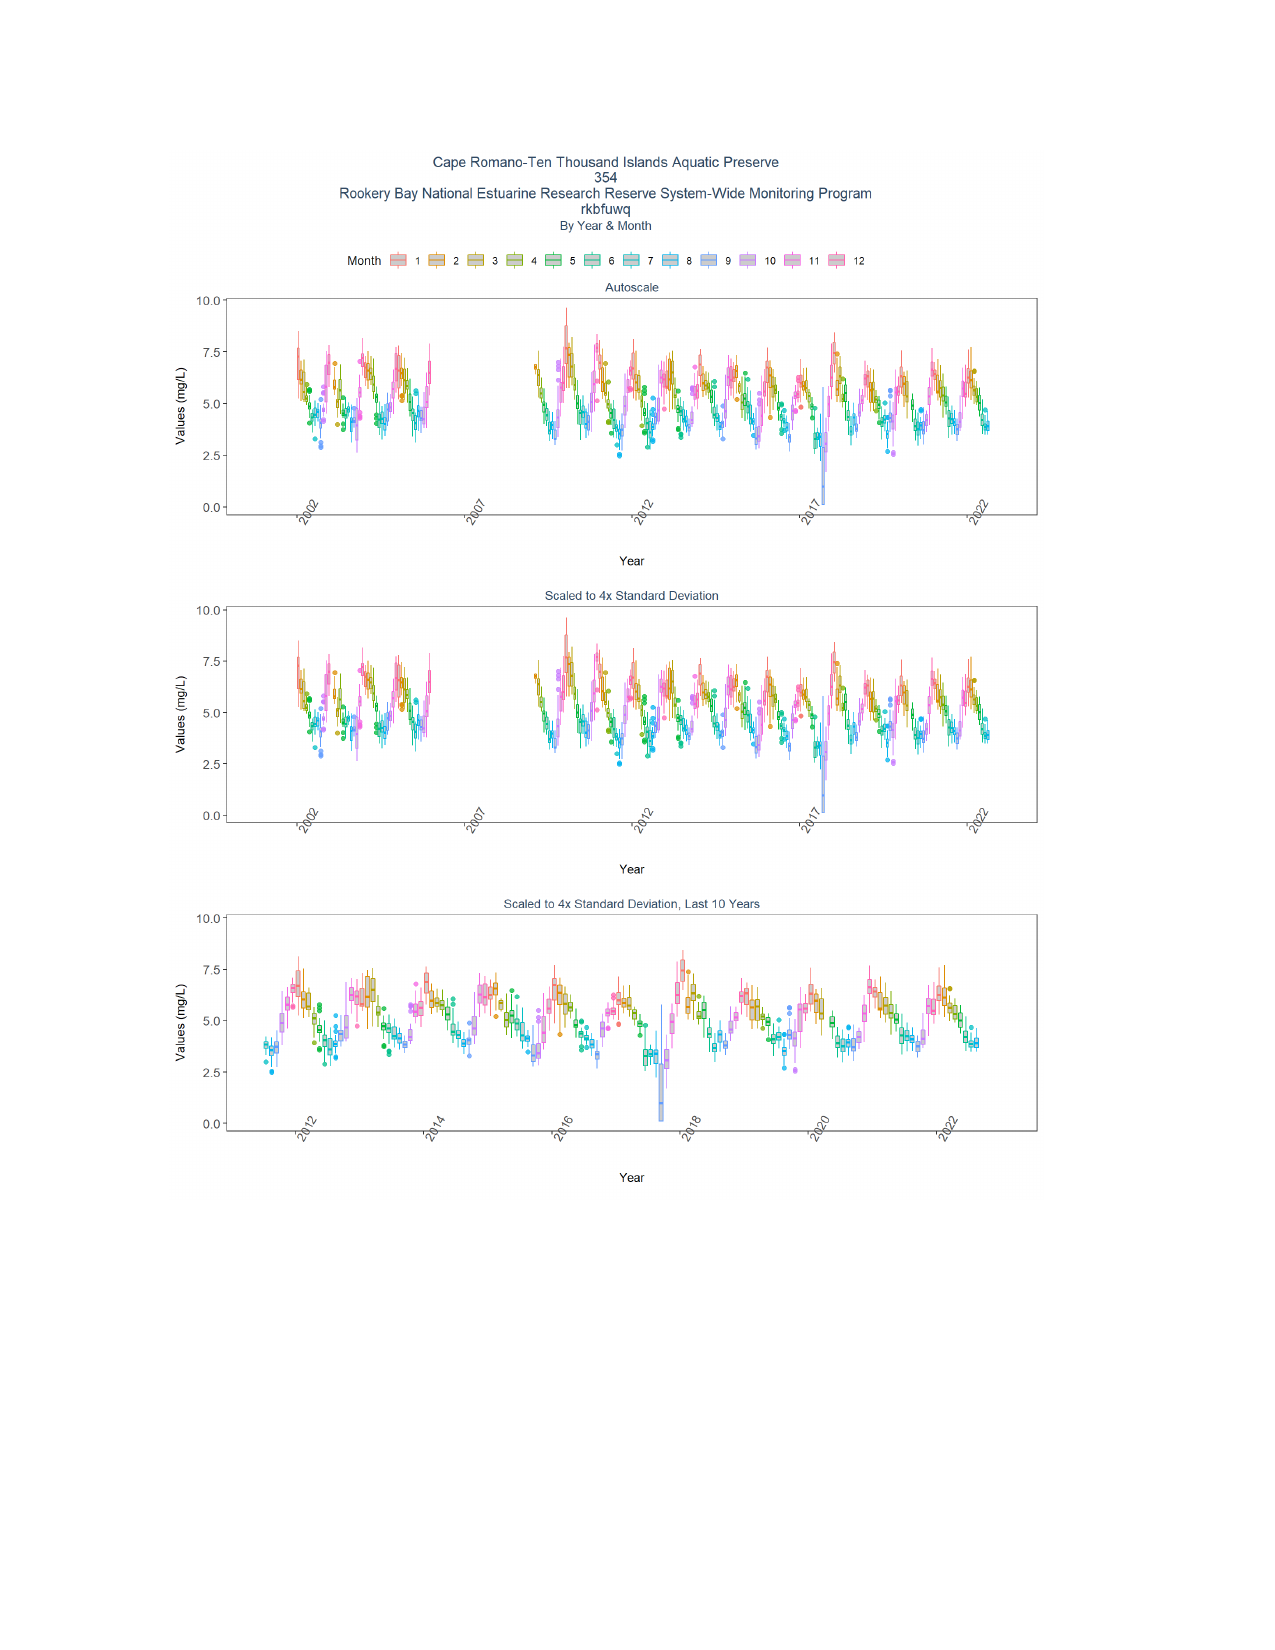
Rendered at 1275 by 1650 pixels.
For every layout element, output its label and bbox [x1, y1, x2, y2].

picture [168, 150, 1044, 1200]
